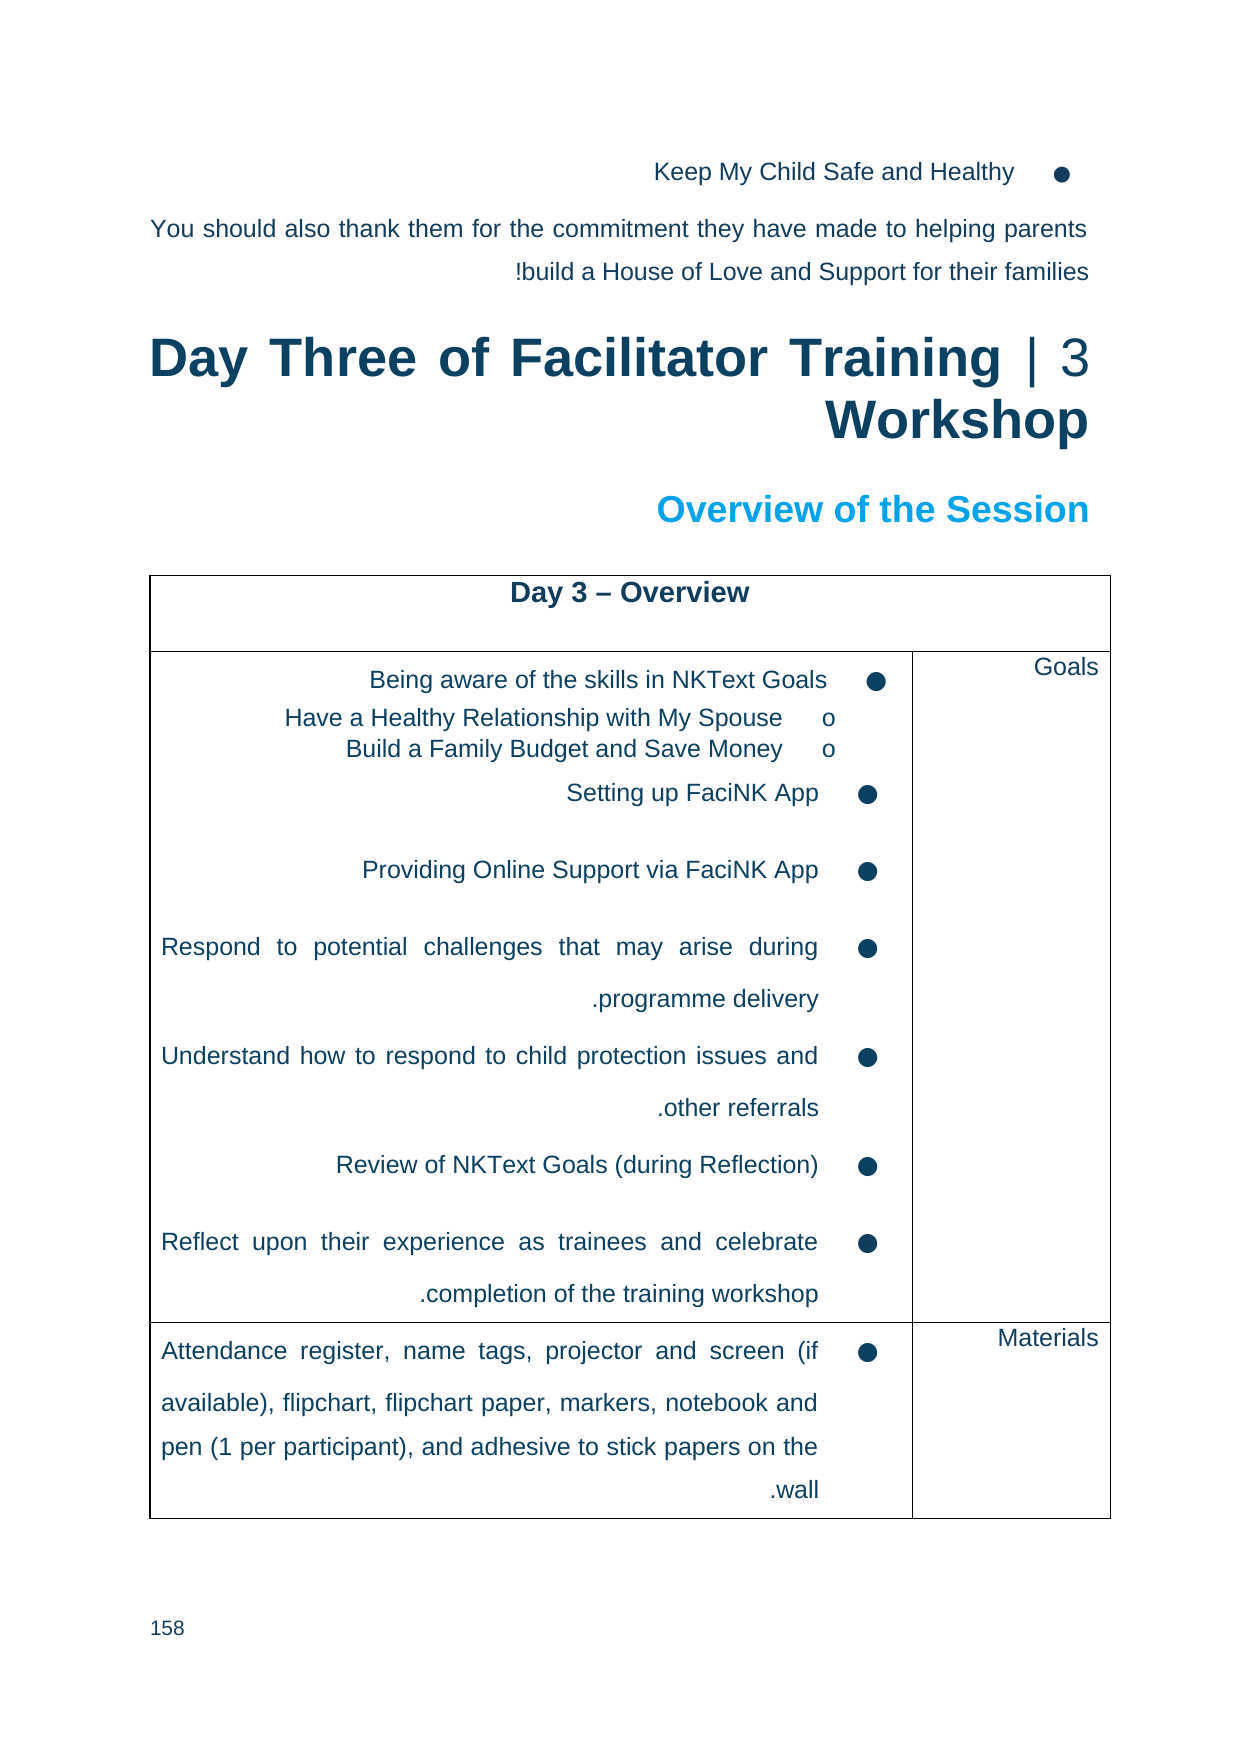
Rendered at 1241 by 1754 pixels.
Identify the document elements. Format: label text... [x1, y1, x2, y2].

table_header Day 3 – Overview [151, 576, 1110, 651]
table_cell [151, 1323, 912, 1518]
table_cell Materials [913, 1323, 1110, 1518]
subtitle Overview of the Session [150, 487, 1090, 531]
list Keep My Child Safe and Healthy [150, 150, 1053, 193]
text You should also thank them for the commitment they have made to helping parents build a House of Love and Support for their families! [150, 214, 1090, 286]
subtitle 3 | Day Three of Facilitator Training Workshop [150, 325, 1090, 450]
table_cell Being aware of the skills in NKText Goals Have a Healthy Relationship with My Spouse Build a Family Budget and Save Money Setting up FaciNK App Providing Online Support via FaciNK App Respond to potential challenges that may arise during programme delivery. Understand how to respond to child protection issues and other referrals. Review of NKText Goals (during Reflection) Reflect upon their experience as trainees and celebrate completion of the training workshop. [151, 652, 912, 1322]
table_cell Goals [913, 652, 1110, 1322]
